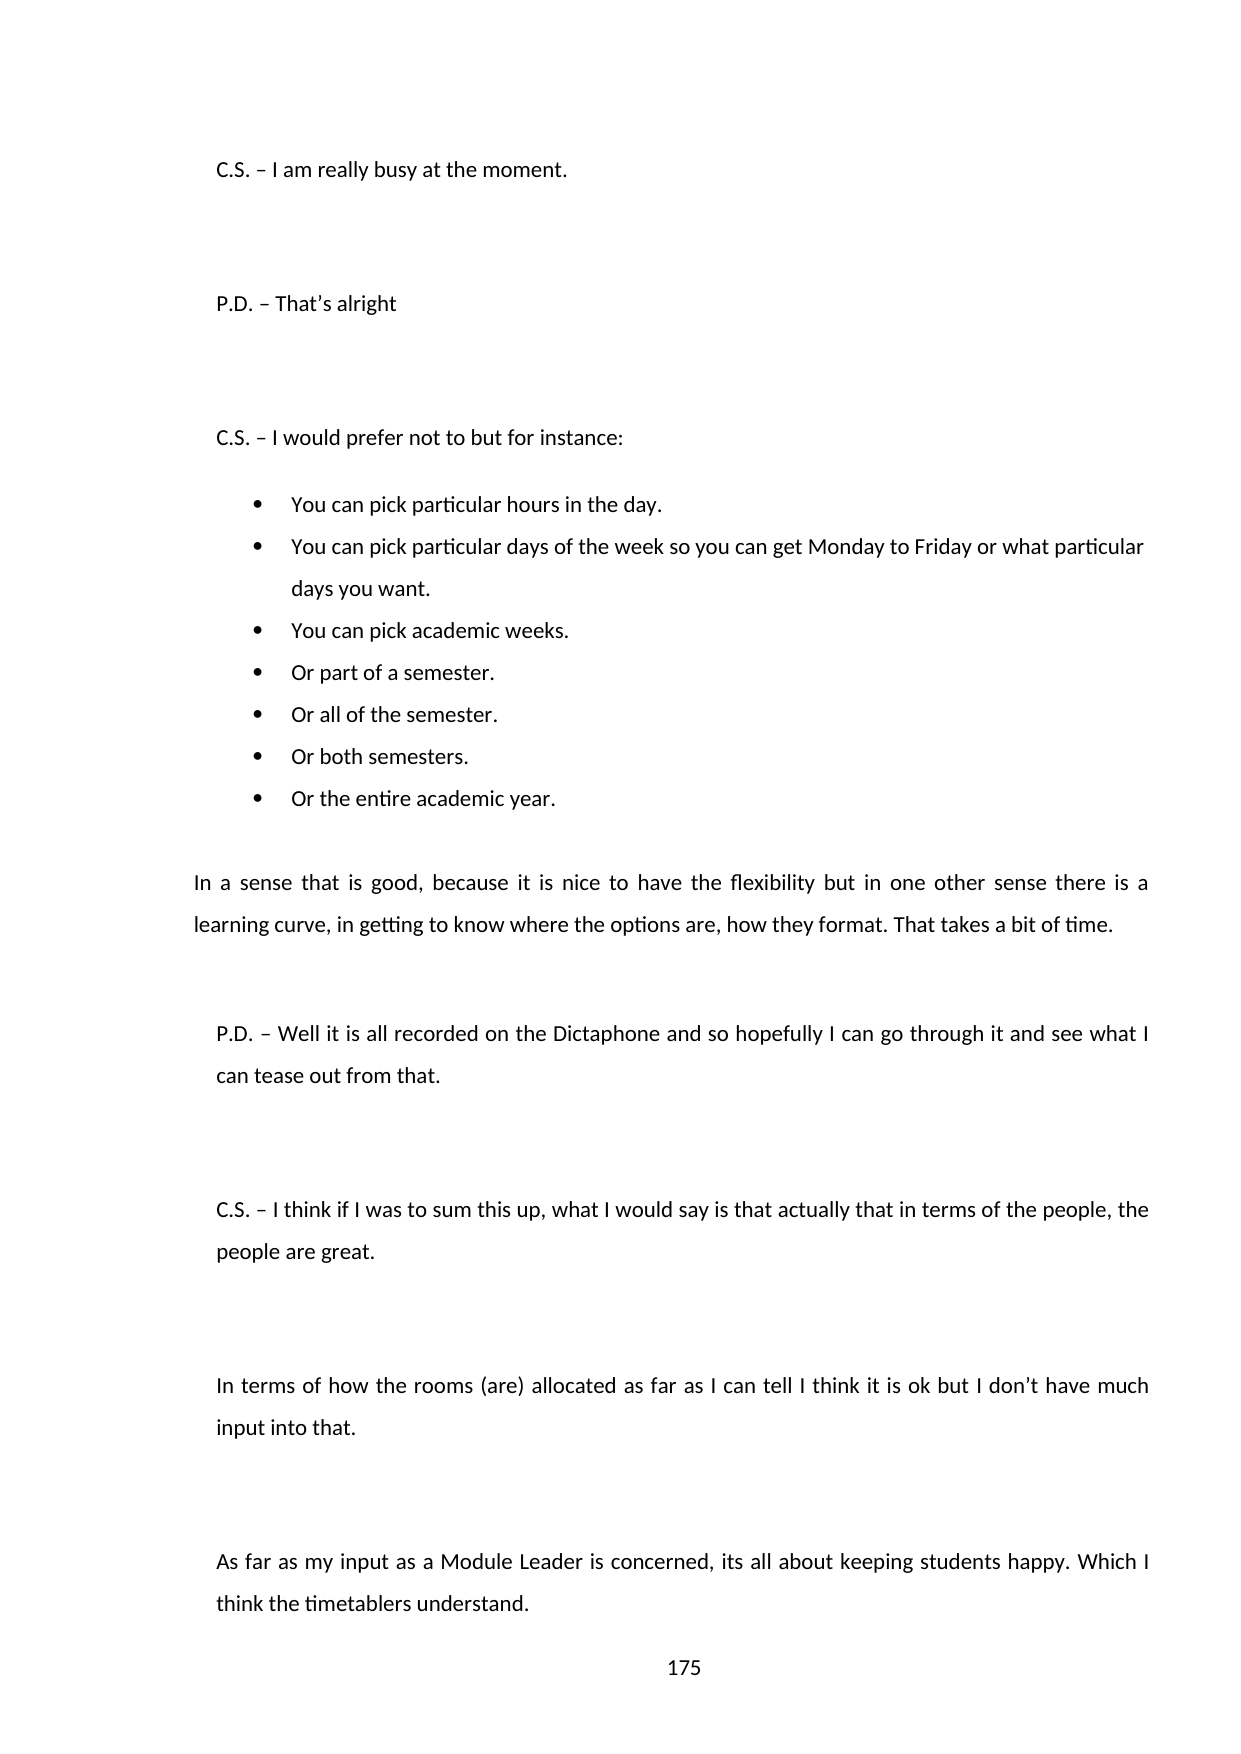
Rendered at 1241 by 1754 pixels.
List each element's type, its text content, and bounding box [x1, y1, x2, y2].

text C.S. – I think if I was to sum this up, what I would say is that actually that in terms of the people, the people are great. [216, 1195, 1152, 1265]
text C.S. – I would prefer not to but for instance: [216, 423, 1152, 451]
list Or the entire academic year. [253, 784, 1152, 812]
list In a sense that is good, because it is nice to have the flexibility but in one other sense there is a learning curve, in getting to know where the options are, how they format. That takes a bit of time. [193, 868, 1152, 938]
text In terms of how the rooms (are) allocated as far as I can tell I think it is ok but I don’t have much input into that. [216, 1371, 1152, 1441]
list Or part of a semester. [253, 658, 1152, 686]
list You can pick particular hours in the day. [253, 490, 1152, 518]
list Or both semesters. [253, 742, 1152, 770]
list You can pick particular days of the week so you can get Monday to Friday or what particular days you want. [253, 532, 1152, 602]
list You can pick academic weeks. [253, 616, 1152, 644]
list Or all of the semester. [253, 700, 1152, 728]
text C.S. – I am really busy at the moment. [216, 156, 1152, 183]
text P.D. – Well it is all recorded on the Dictaphone and so hopefully I can go through it and see what I can tease out from that. [216, 1019, 1152, 1089]
text As far as my input as a Module Leader is concerned, its all about keeping students happy. Which I think the timetablers understand. [216, 1547, 1152, 1617]
text P.D. – That’s alright [216, 289, 1152, 317]
